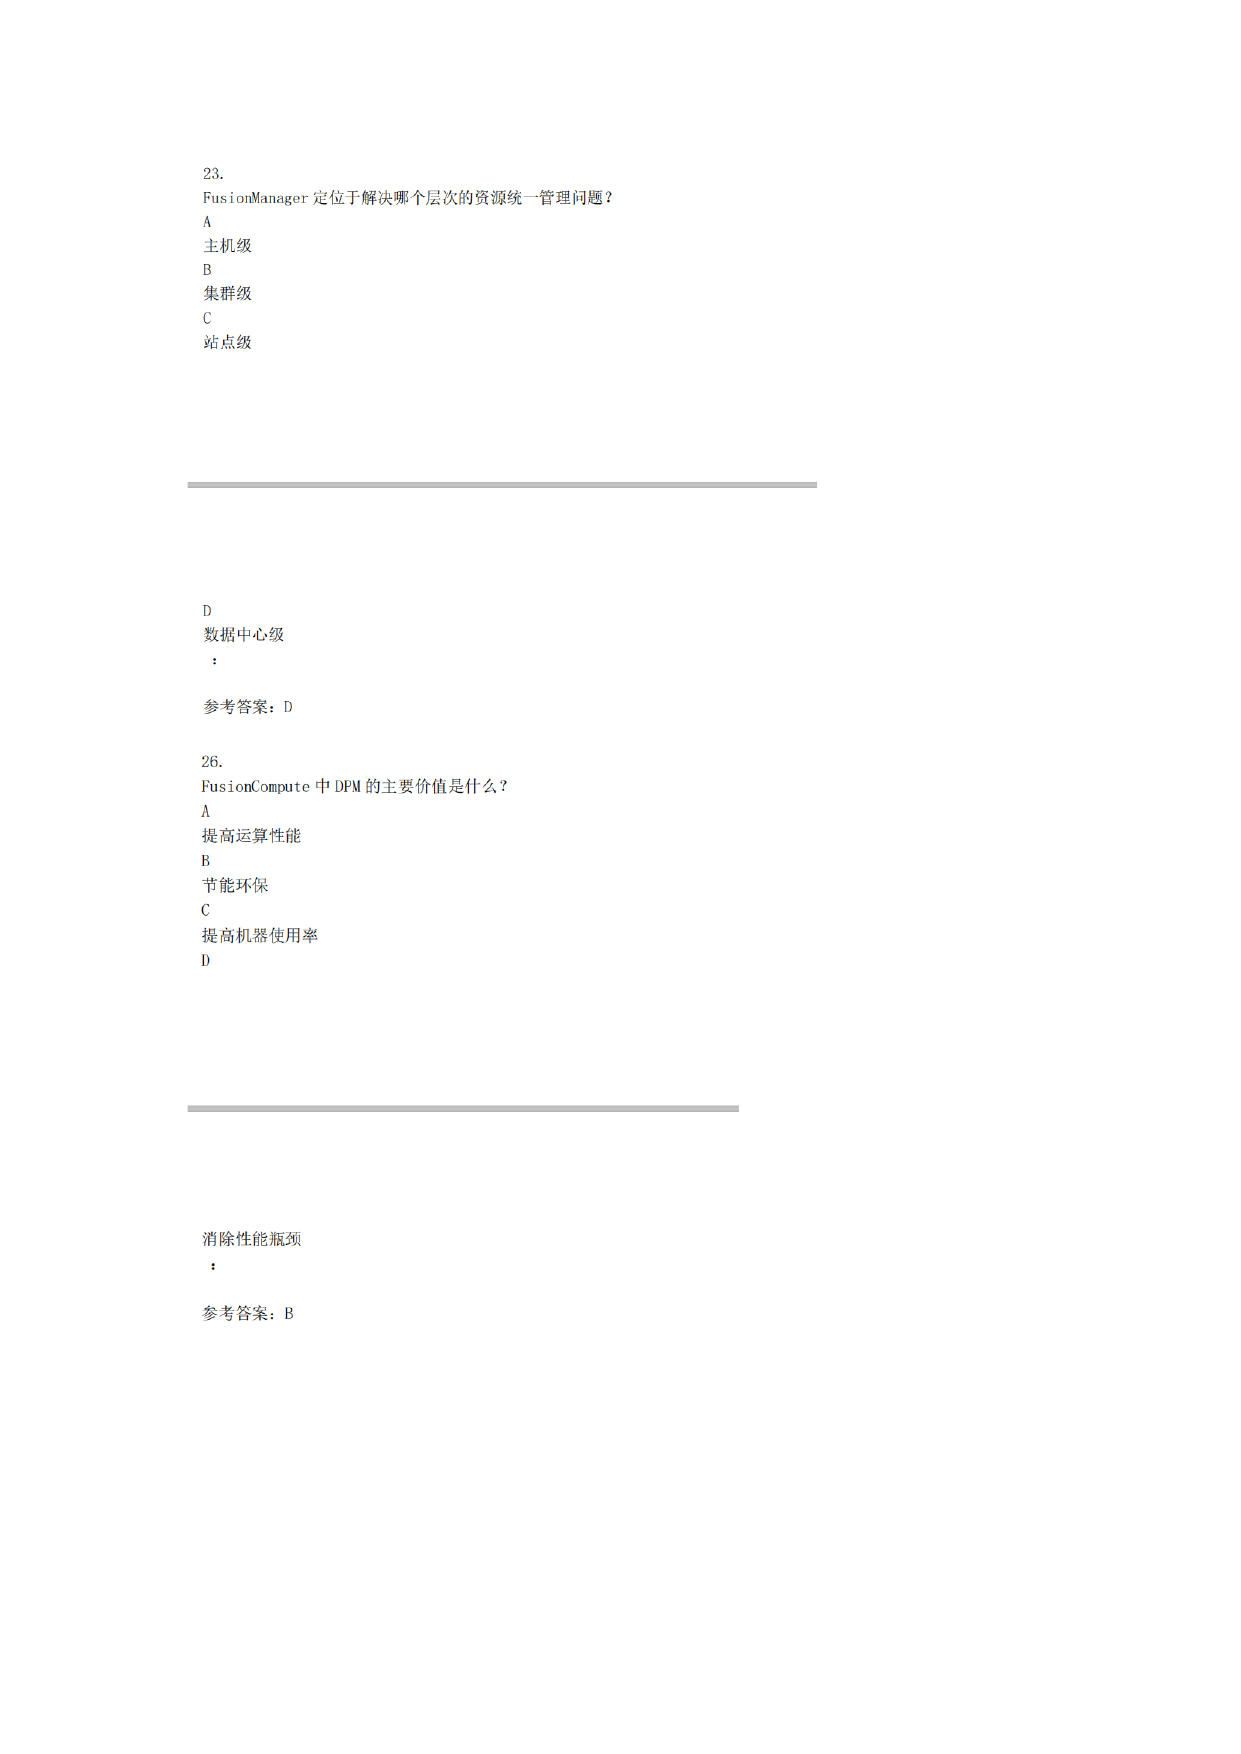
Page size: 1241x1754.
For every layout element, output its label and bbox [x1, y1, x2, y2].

picture [187, 162, 818, 726]
picture [187, 747, 739, 1321]
